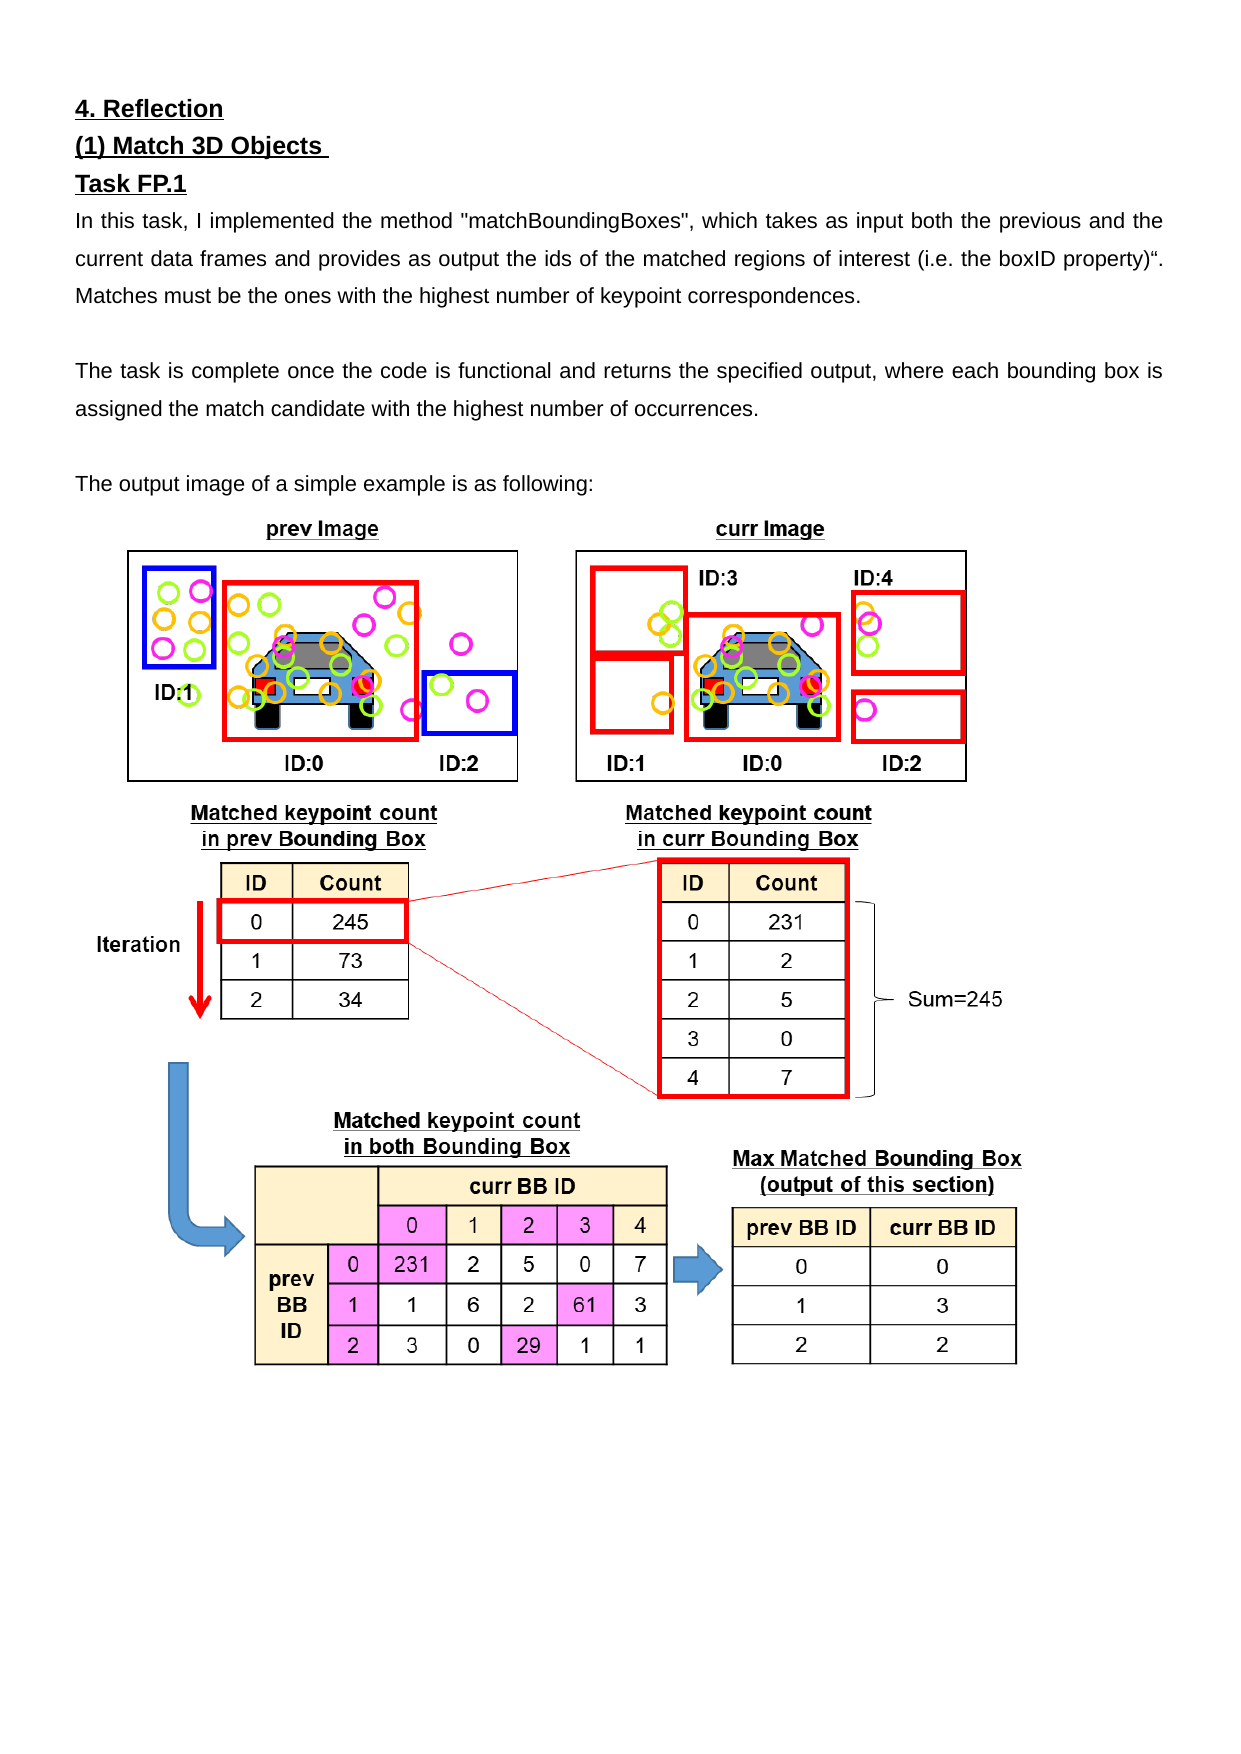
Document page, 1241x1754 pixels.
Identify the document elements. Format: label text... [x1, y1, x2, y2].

text Task FP.1 [75, 164, 1165, 202]
text The task is complete once the code is functional and returns the specified output, where each bounding box is assigned the match candidate with the highest number of occurrences. [75, 352, 1165, 427]
picture [75, 502, 1038, 1370]
text The output image of a simple example is as following: [75, 464, 1165, 502]
text (1) Match 3D Objects [75, 127, 1165, 164]
text 4. Reflection [75, 89, 1165, 127]
text In this task, I implemented the method "matchBoundingBoxes", which takes as input both the previous and the current data frames and provides as output the ids of the matched regions of interest (i.e. the boxID property)“. Matches must be the ones with the highest number of keypoint correspondences. [75, 202, 1165, 314]
